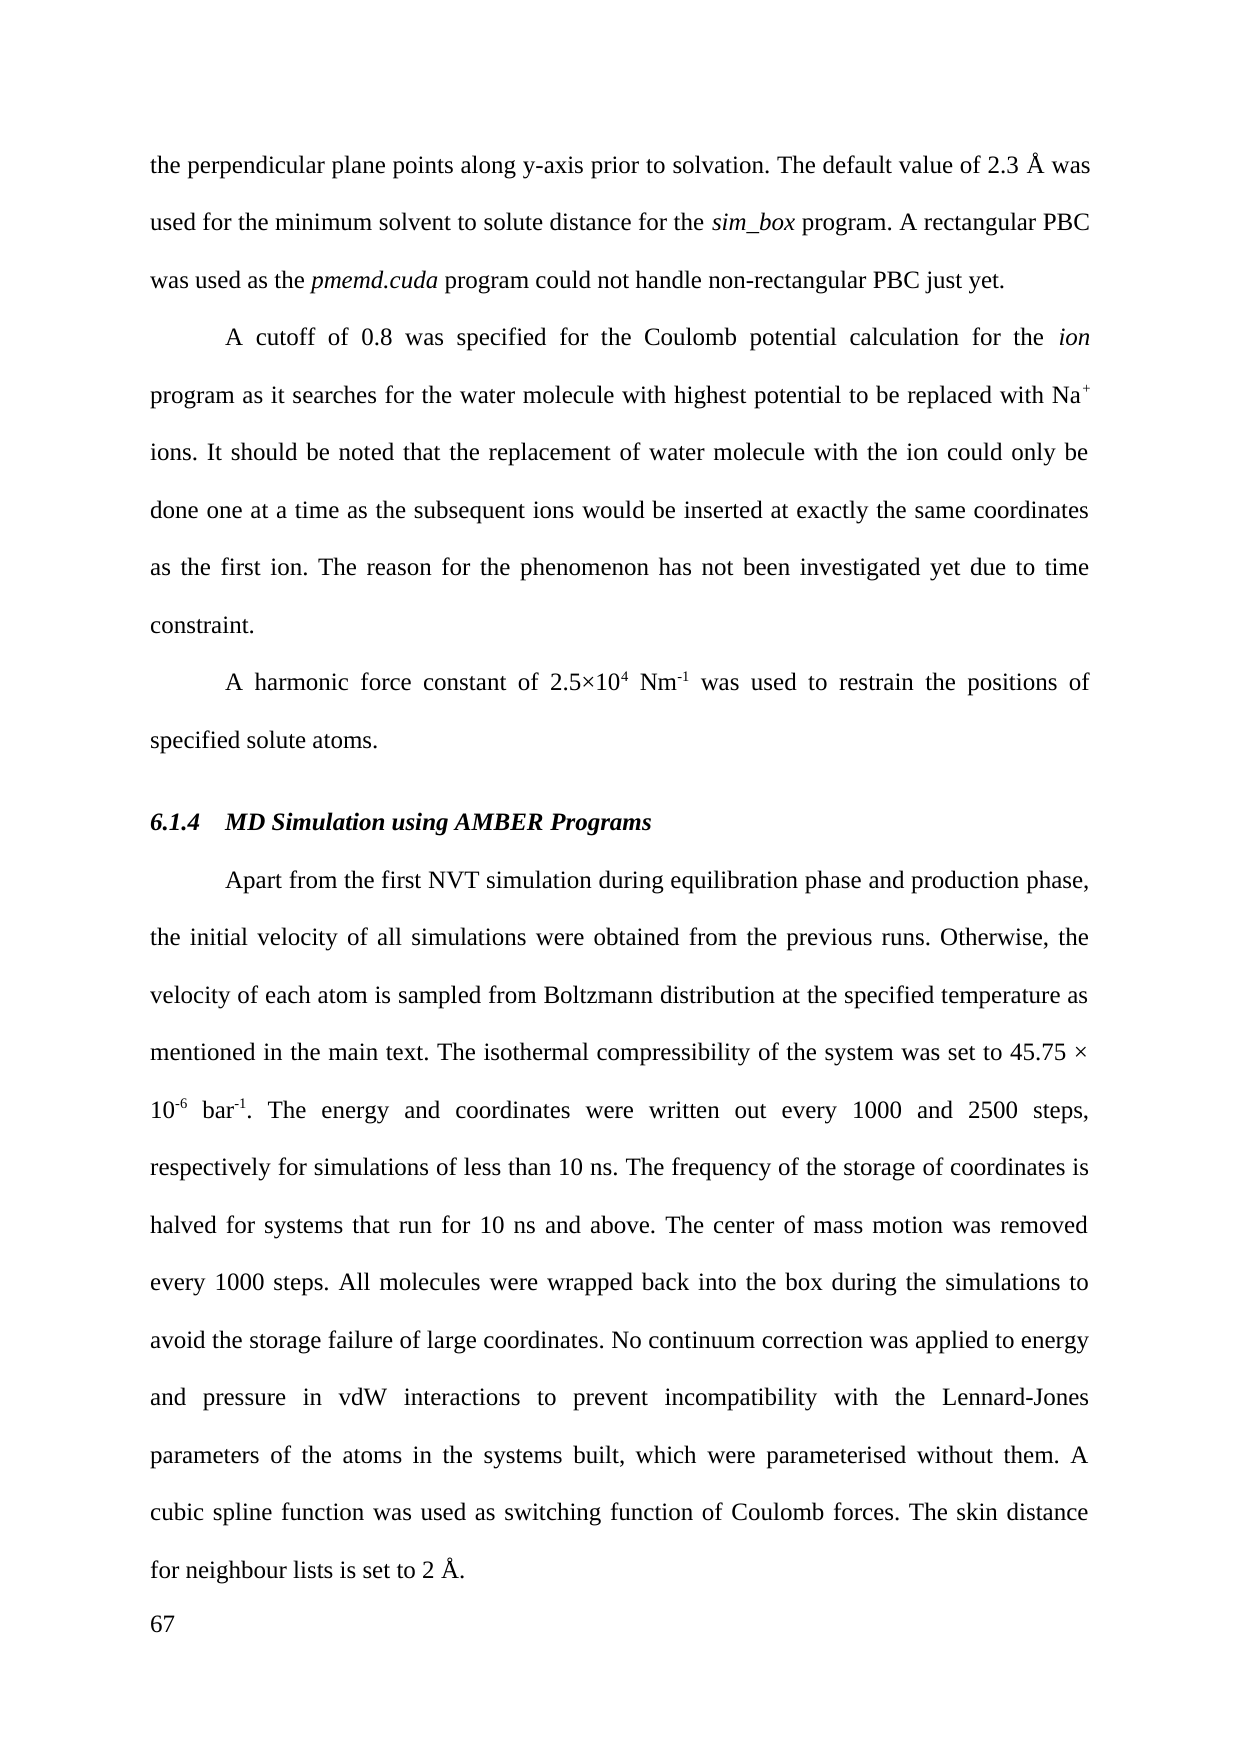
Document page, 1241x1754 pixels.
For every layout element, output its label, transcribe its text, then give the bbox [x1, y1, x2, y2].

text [150, 150, 1090, 294]
subtitle MD Simulation using AMBER Programs [150, 807, 1090, 836]
text A harmonic force constant of 2.5×104 Nm-1 was used to restrain the positions of specified solute atoms. [150, 667, 1090, 754]
text A cutoff of 0.8 was specified for the Coulomb potential calculation for the ion program as it searches for the water molecule with highest potential to be replaced with Na+ ions. It should be noted that the replacement of water molecule with the ion could only be done one at a time as the subsequent ions would be inserted at exactly the same coordinates as the first ion. The reason for the phenomenon has not been investigated yet due to time constraint. [150, 322, 1090, 639]
text Apart from the first NVT simulation during equilibration phase and production phase, the initial velocity of all simulations were obtained from the previous runs. Otherwise, the velocity of each atom is sampled from Boltzmann distribution at the specified temperature as mentioned in the main text. The isothermal compressibility of the system was set to 45.75 × 10-6 bar-1. The energy and coordinates were written out every 1000 and 2500 steps, respectively for simulations of less than 10 ns. The frequency of the storage of coordinates is halved for systems that run for 10 ns and above. The center of mass motion was removed every 1000 steps. All molecules were wrapped back into the box during the simulations to avoid the storage failure of large coordinates. No continuum correction was applied to energy and pressure in vdW interactions to prevent incompatibility with the Lennard-Jones parameters of the atoms in the systems built, which were parameterised without them. A cubic spline function was used as switching function of Coulomb forces. The skin distance for neighbour lists is set to 2 Å. [150, 865, 1090, 1584]
